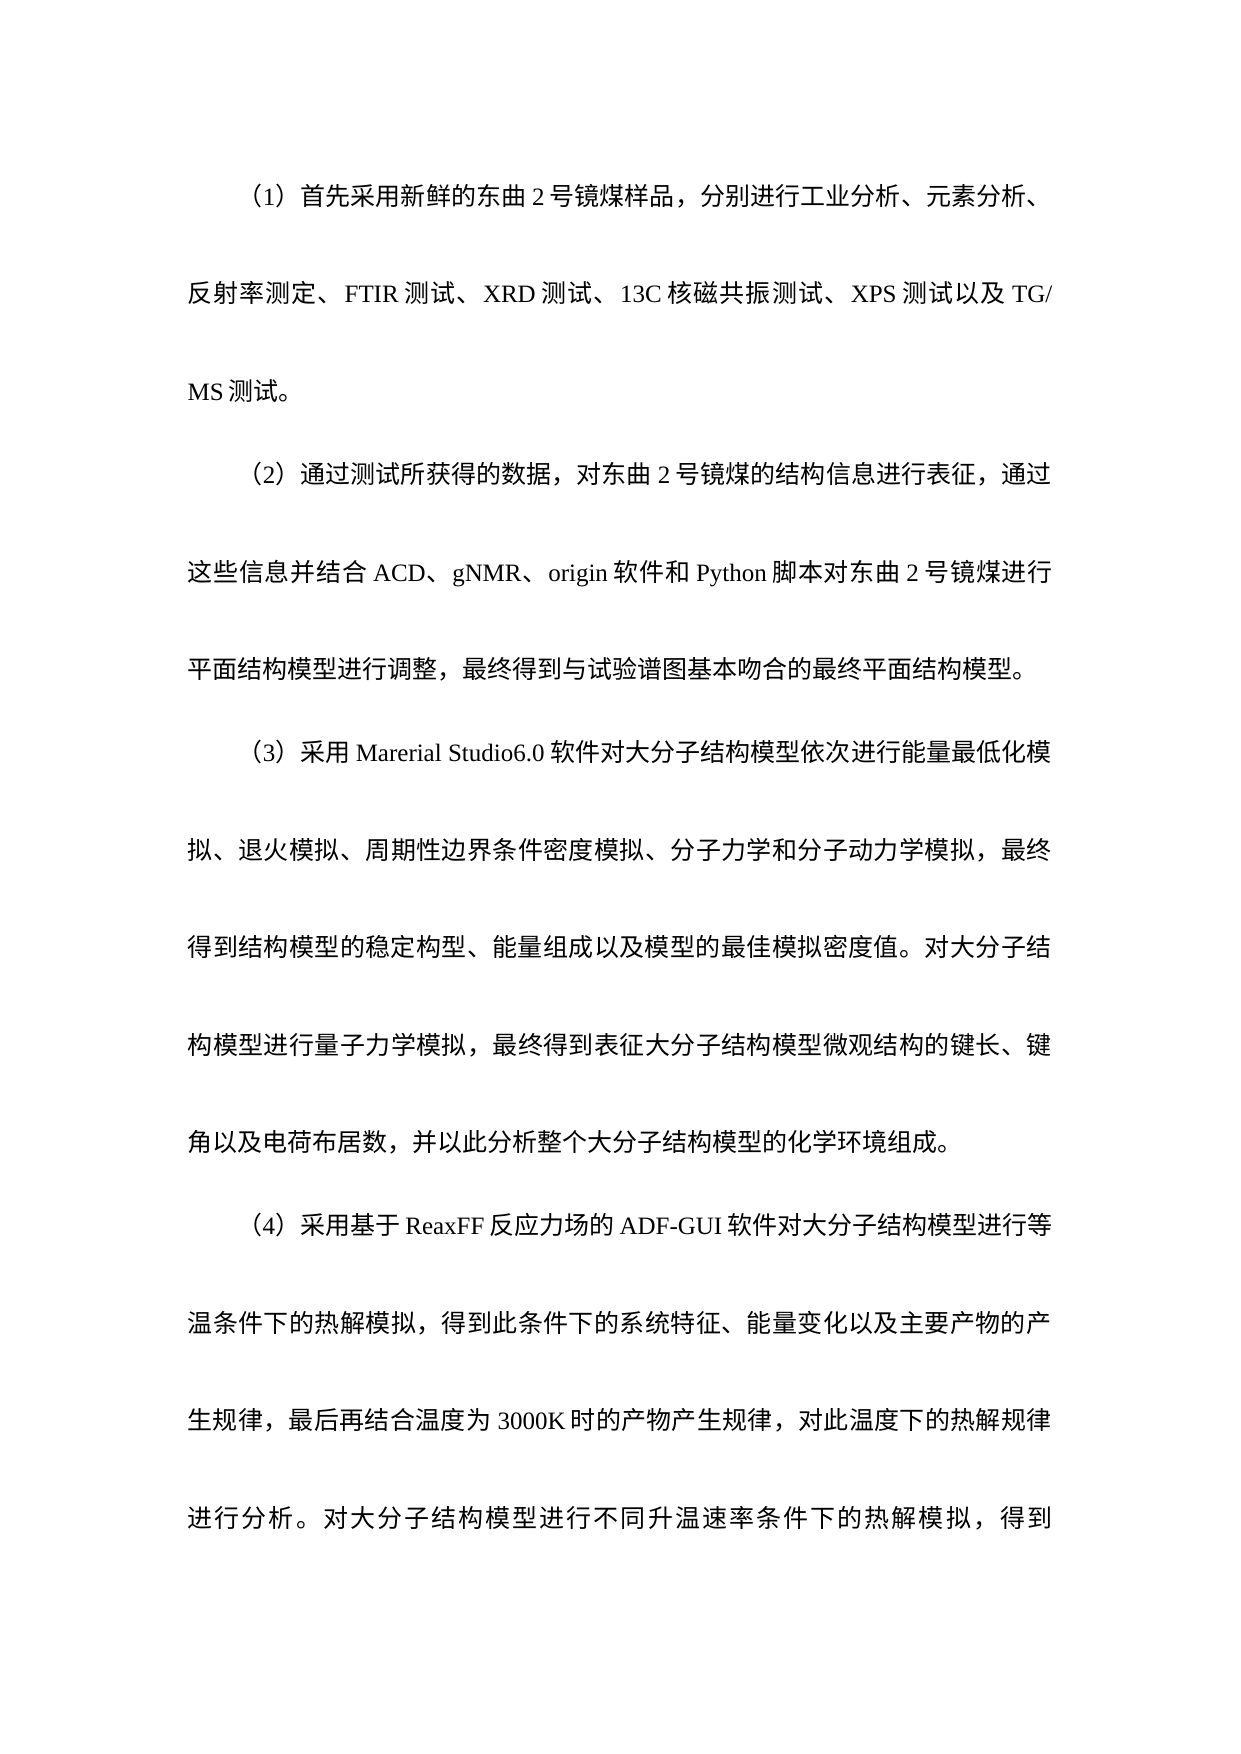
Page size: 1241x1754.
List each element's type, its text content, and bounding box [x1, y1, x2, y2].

text （1）首先采用新鲜的东曲2号镜煤样品，分别进行工业分析、元素分析、反射率测定、FTIR测试、XRD测试、13C核磁共振测试、XPS测试以及TG/MS测试。 [187, 162, 1053, 422]
text （2）通过测试所获得的数据，对东曲2号镜煤的结构信息进行表征，通过这些信息并结合ACD、gNMR、origin软件和Python脚本对东曲2号镜煤进行平面结构模型进行调整，最终得到与试验谱图基本吻合的最终平面结构模型。 [187, 440, 1053, 700]
text （3）采用Marerial Studio6.0软件对大分子结构模型依次进行能量最低化模拟、退火模拟、周期性边界条件密度模拟、分子力学和分子动力学模拟，最终得到结构模型的稳定构型、能量组成以及模型的最佳模拟密度值。对大分子结构模型进行量子力学模拟，最终得到表征大分子结构模型微观结构的键长、键角以及电荷布居数，并以此分析整个大分子结构模型的化学环境组成。 [187, 718, 1053, 1173]
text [187, 1191, 1053, 1549]
